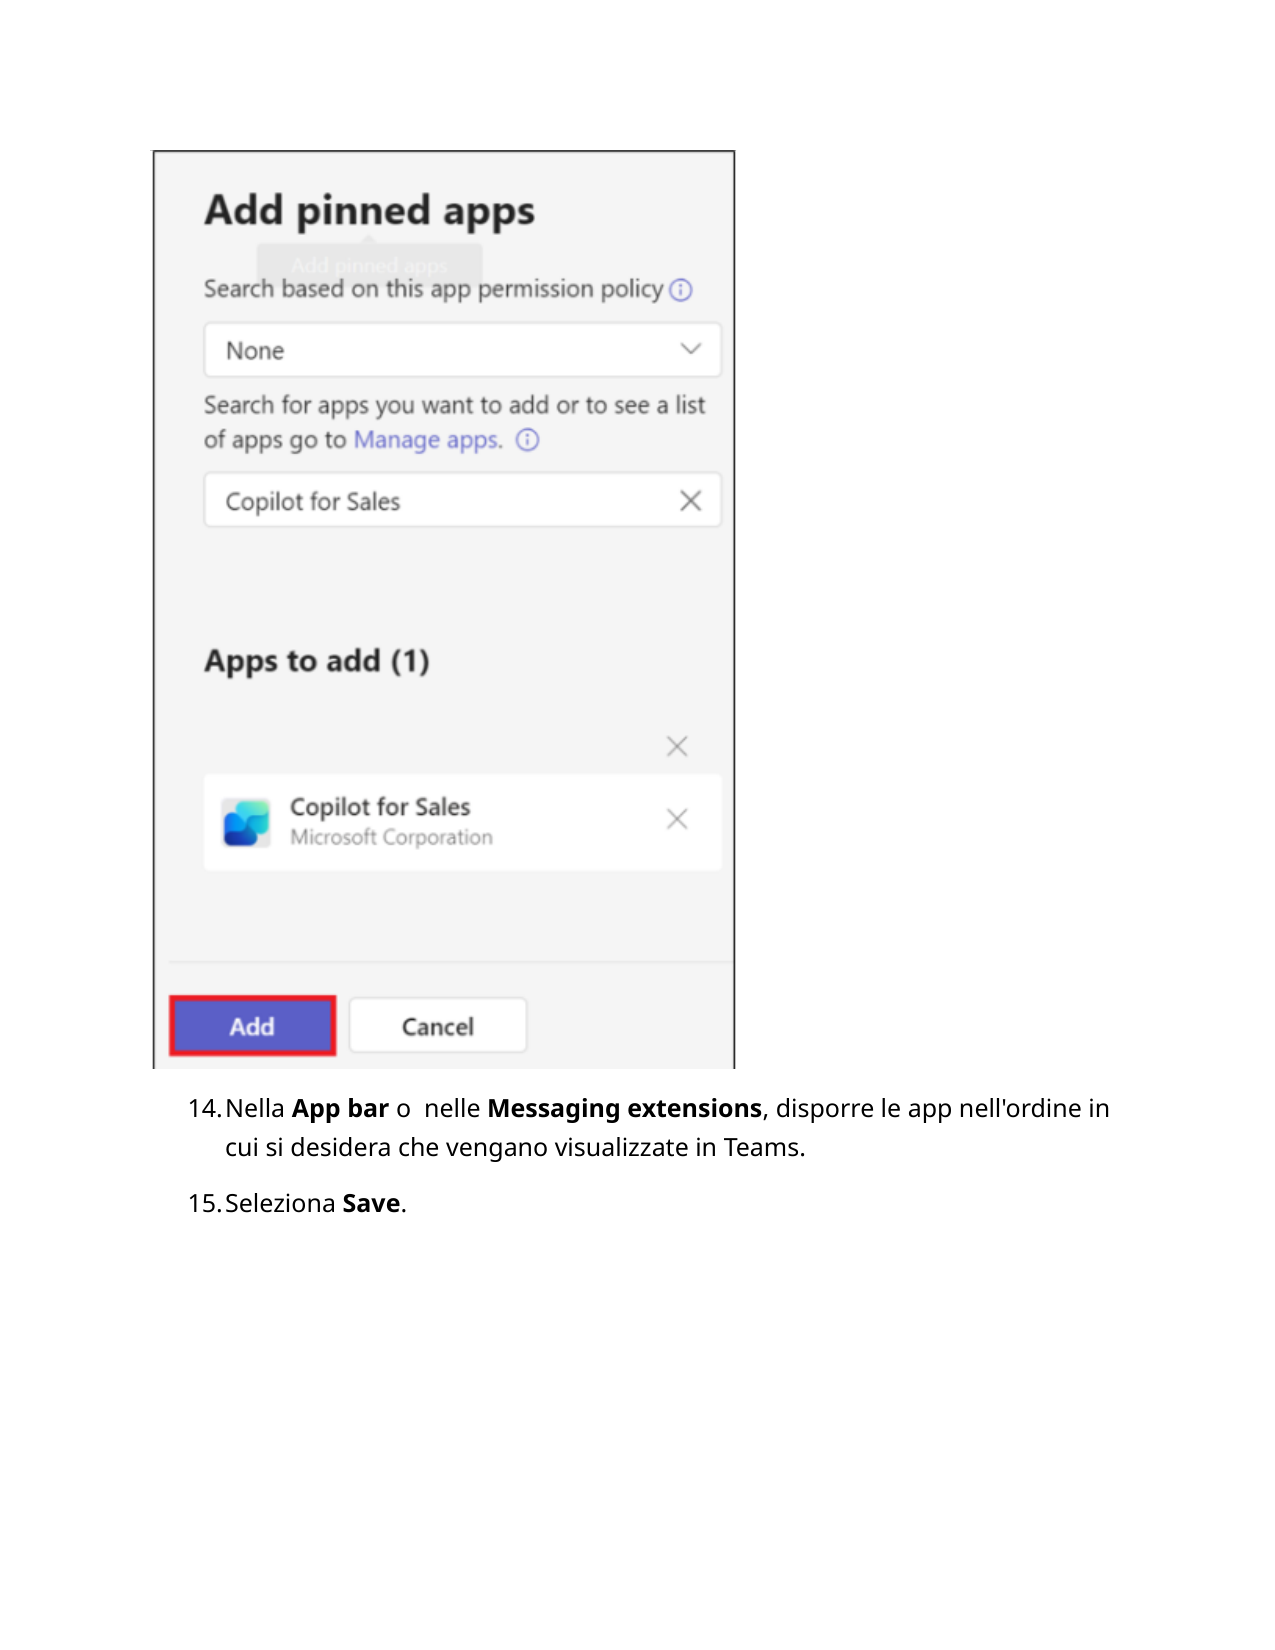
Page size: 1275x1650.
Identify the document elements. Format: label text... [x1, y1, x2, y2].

list Nella App bar o nelle Messaging extensions, disporre le app nell'ordine in cui si desidera che vengano visualizzate in Teams. [187, 1091, 1125, 1164]
picture [150, 150, 737, 1069]
list Seleziona Save. [187, 1186, 1125, 1220]
